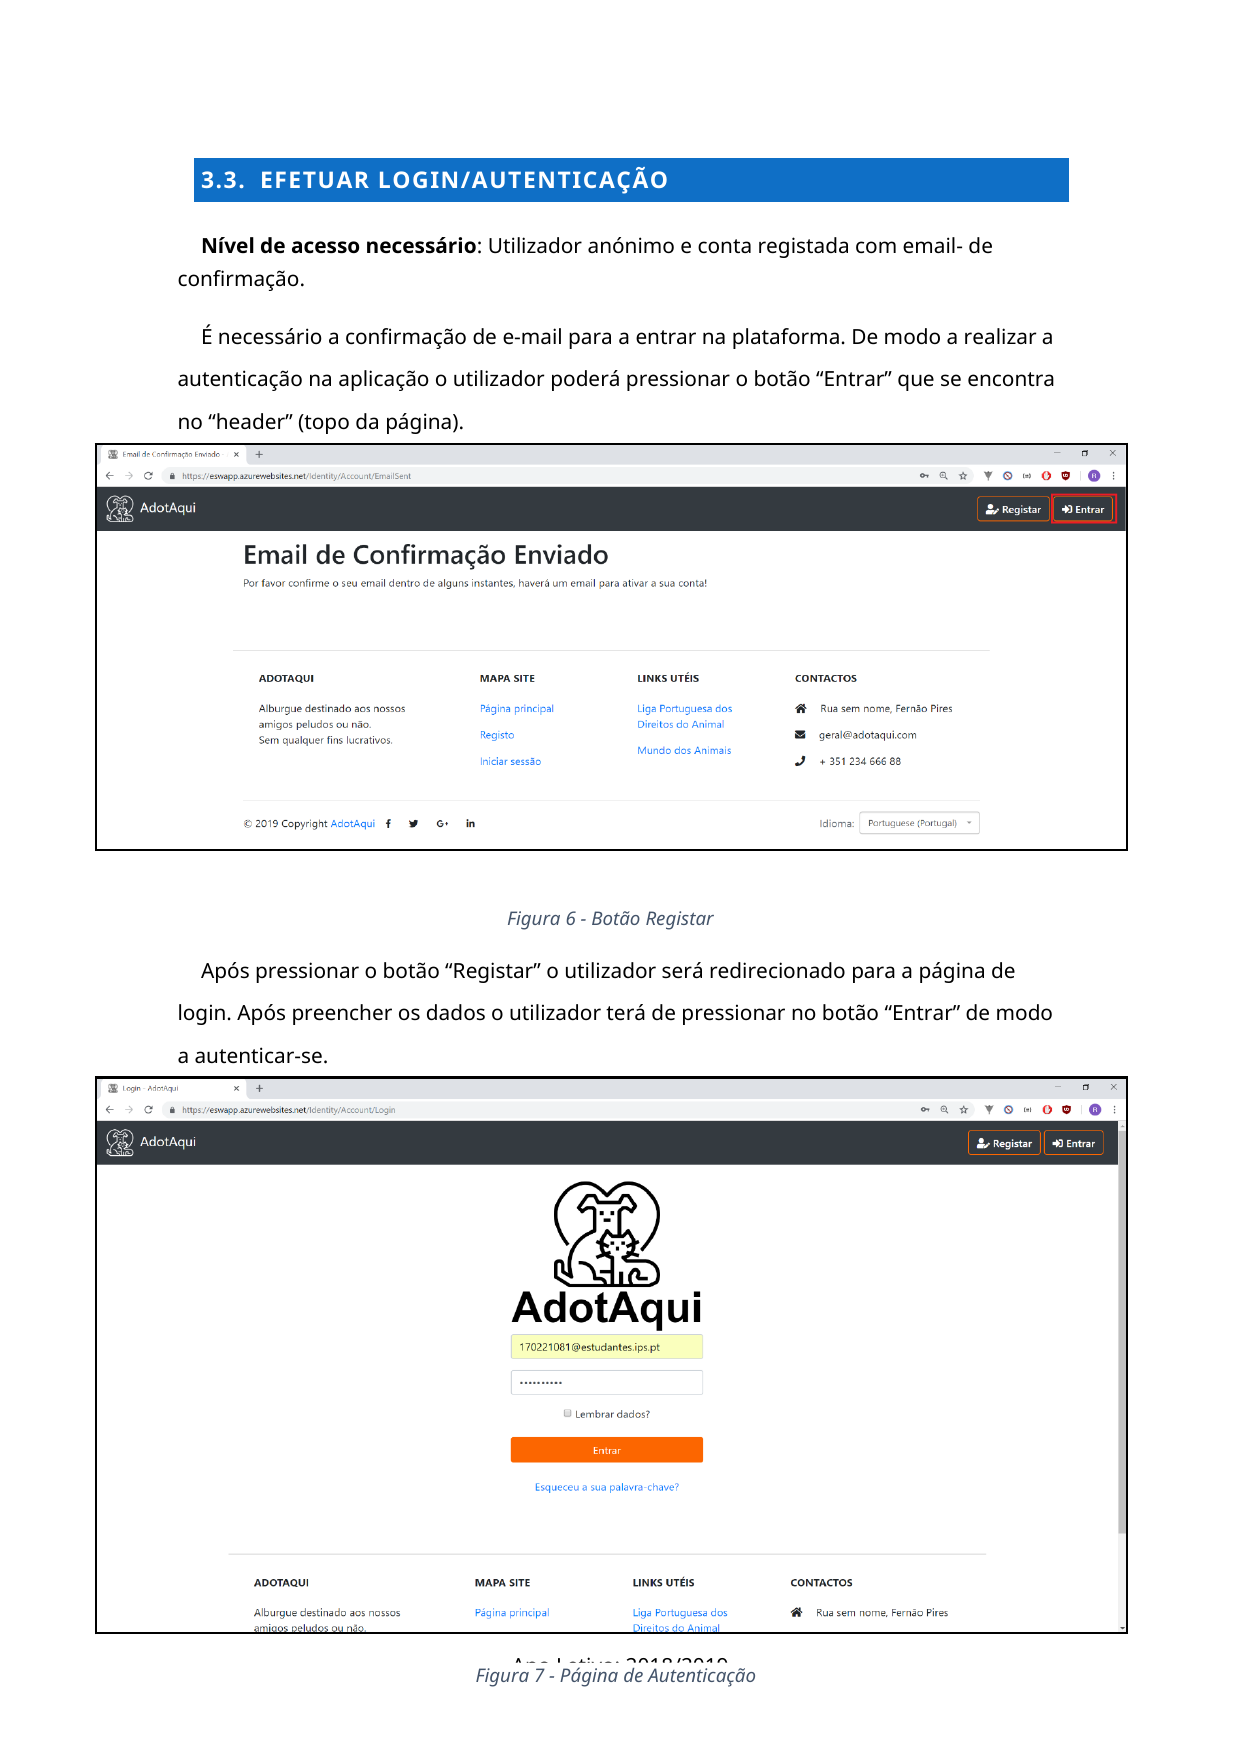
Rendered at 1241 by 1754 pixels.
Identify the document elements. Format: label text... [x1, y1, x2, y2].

picture [97, 1079, 1126, 1632]
text Nível de acesso necessário: Utilizador anónimo e conta registada com email- de confirmação. [177, 232, 1063, 293]
text É necessário a confirmação de e-mail para a entrar na plataforma. De modo a realizar a autenticação na aplicação o utilizador poderá pressionar o botão “Entrar” que se encontra no “header” (topo da página). [177, 322, 1063, 435]
subtitle Efetuar Login/Autenticação [201, 164, 1063, 196]
text Após pressionar o botão “Registar” o utilizador será redirecionado para a página de login. Após preencher os dados o utilizador terá de pressionar no botão “Entrar” de modo a autenticar-se. [177, 956, 1063, 1069]
picture [97, 445, 1126, 849]
